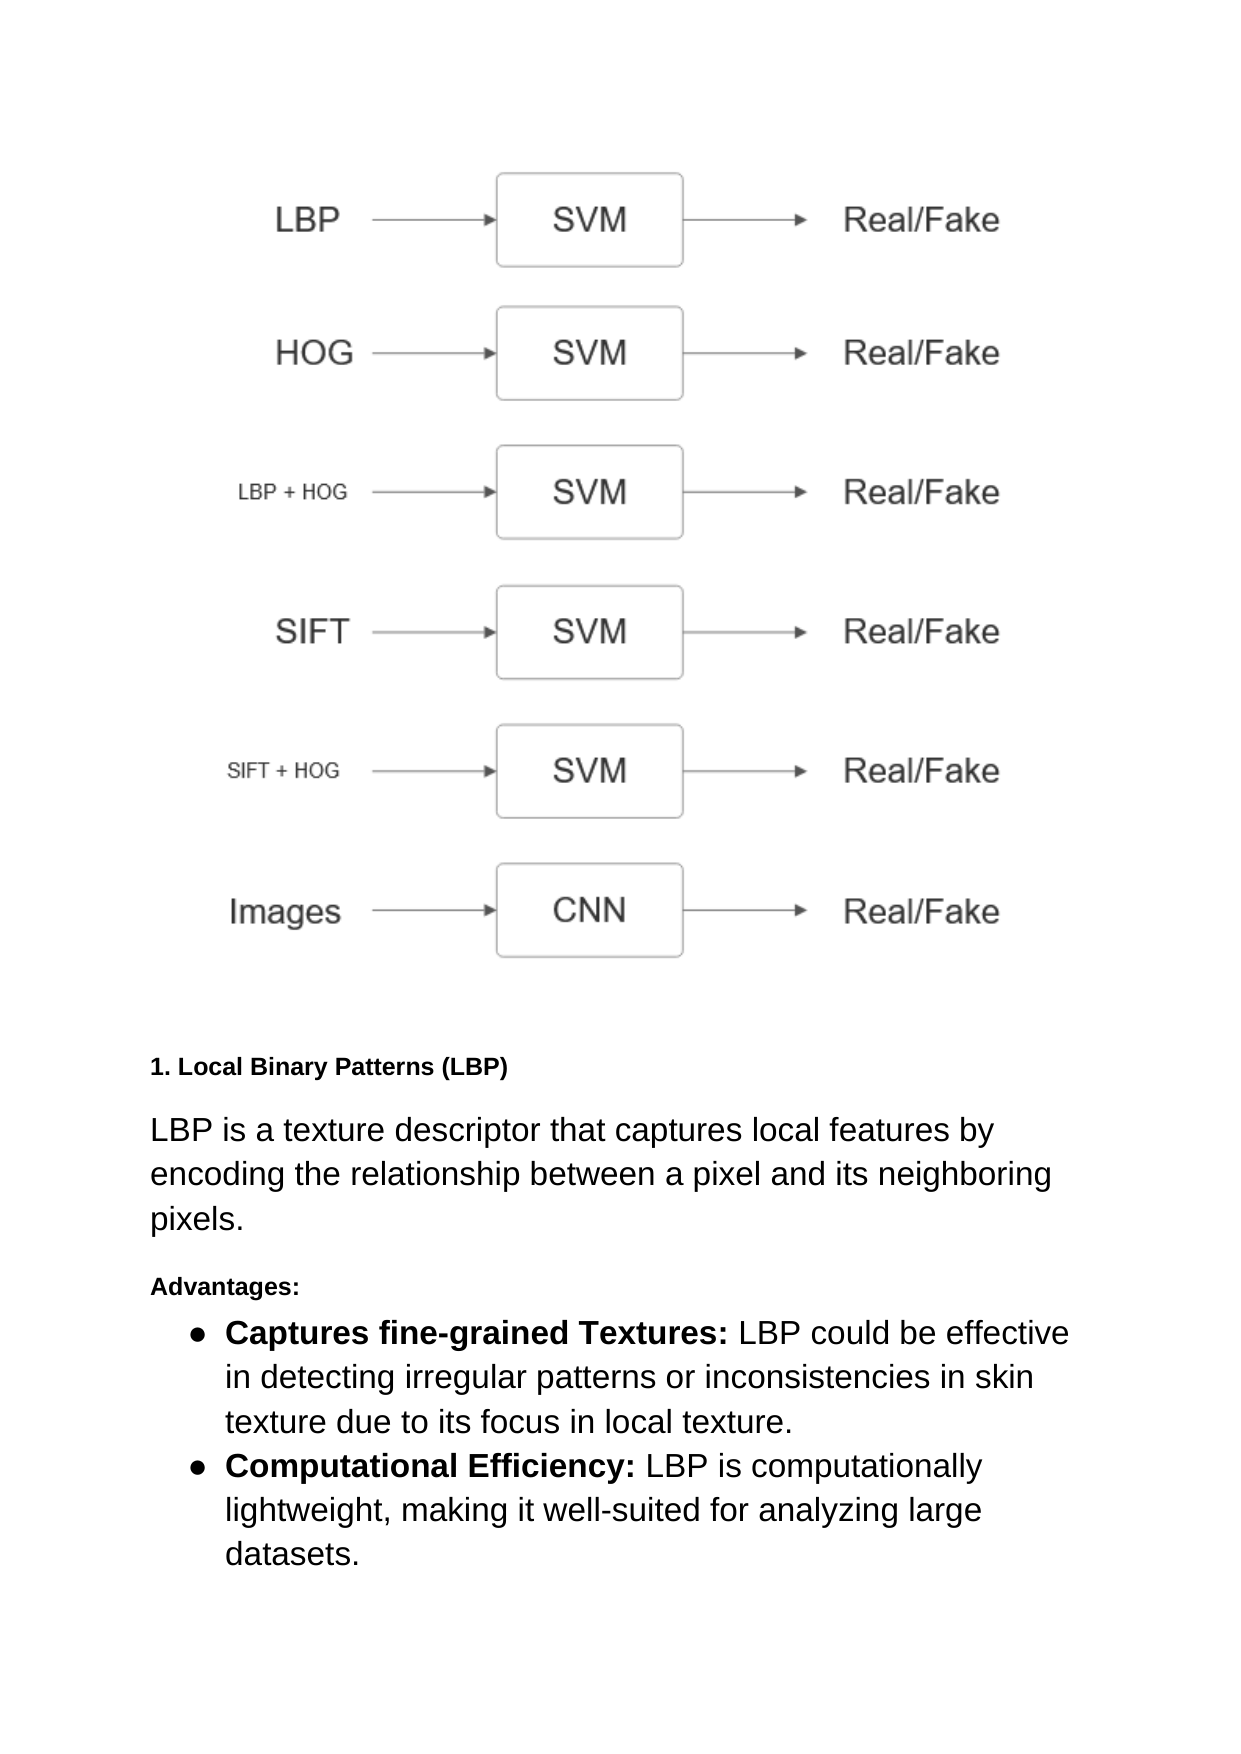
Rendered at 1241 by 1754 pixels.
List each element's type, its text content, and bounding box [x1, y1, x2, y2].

subtitle 1. Local Binary Patterns (LBP) [150, 1052, 1090, 1081]
text LBP is a texture descriptor that captures local features by encoding the relationship between a pixel and its neighboring pixels. [150, 1110, 1090, 1237]
list Computational Efficiency: LBP is computationally lightweight, making it well-suited for analyzing large datasets. [187, 1446, 1090, 1573]
subtitle Advantages: [150, 1272, 1090, 1301]
list Captures fine-grained Textures: LBP could be effective in detecting irregular patterns or inconsistencies in skin texture due to its focus in local texture. [187, 1313, 1090, 1440]
picture [221, 150, 1019, 1024]
